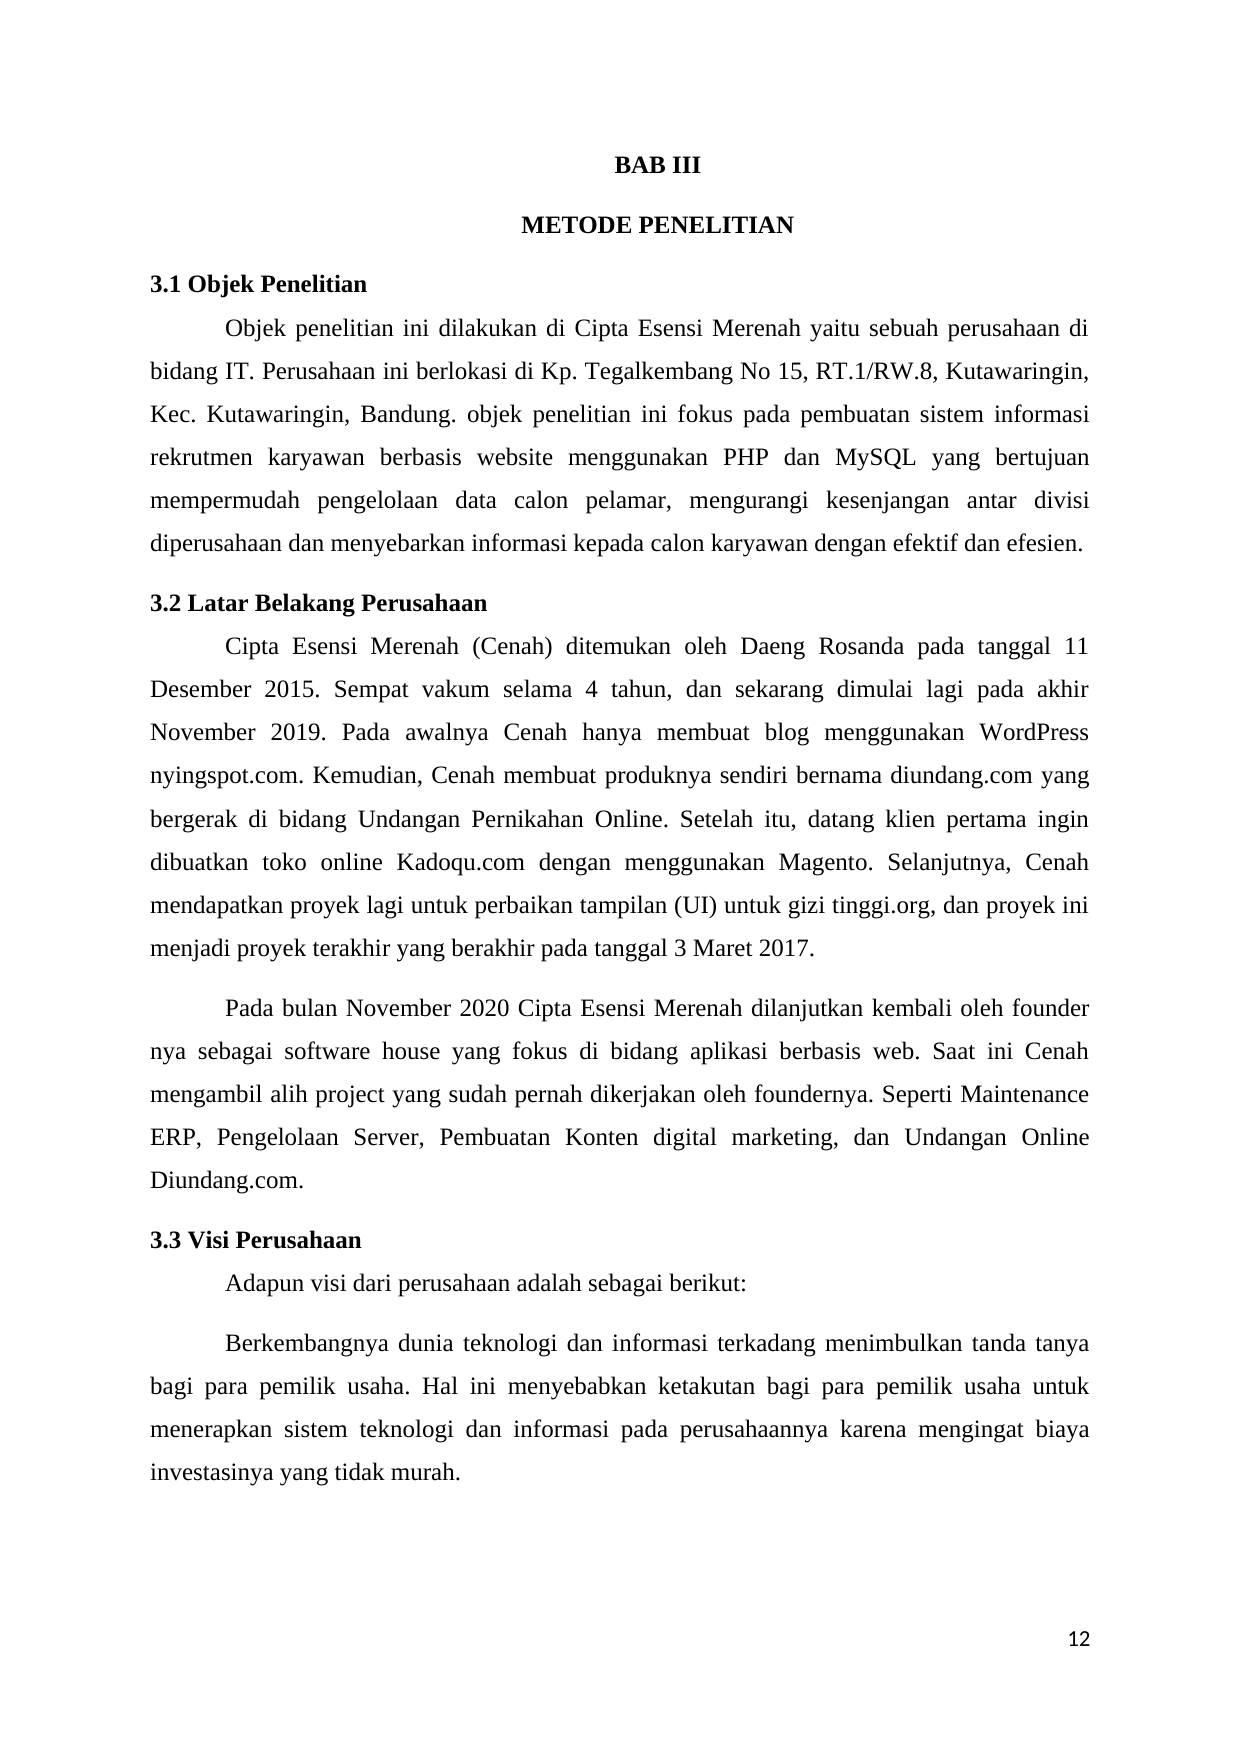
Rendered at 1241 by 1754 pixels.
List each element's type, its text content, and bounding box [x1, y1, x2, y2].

text Cipta Esensi Merenah (Cenah) ditemukan oleh Daeng Rosanda pada tanggal 11 Desember 2015. Sempat vakum selama 4 tahun, dan sekarang dimulai lagi pada akhir November 2019. Pada awalnya Cenah hanya membuat blog menggunakan WordPress nyingspot.com. Kemudian, Cenah membuat produknya sendiri bernama diundang.com yang bergerak di bidang Undangan Pernikahan Online. Setelah itu, datang klien pertama ingin dibuatkan toko online Kadoqu.com dengan menggunakan Magento. Selanjutnya, Cenah mendapatkan proyek lagi untuk perbaikan tampilan (UI) untuk gizi tinggi.org, dan proyek ini menjadi proyek terakhir yang berakhir pada tanggal 3 Maret 2017. [150, 631, 1090, 962]
subtitle METODE PENELITIAN [150, 210, 1090, 238]
text Pada bulan November 2020 Cipta Esensi Merenah dilanjutkan kembali oleh founder nya sebagai software house yang fokus di bidang aplikasi berbasis web. Saat ini Cenah mengambil alih project yang sudah pernah dikerjakan oleh foundernya. Seperti Maintenance ERP, Pengelolaan Server, Pembuatan Konten digital marketing, dan Undangan Online Diundang.com. [150, 993, 1090, 1194]
text Adapun visi dari perusahaan adalah sebagai berikut: [150, 1268, 1090, 1297]
subtitle 3.1 Objek Penelitian [150, 269, 1090, 298]
subtitle BAB III [150, 150, 1090, 179]
subtitle 3.3 Visi Perusahaan [150, 1225, 1090, 1254]
text Berkembangnya dunia teknologi dan informasi terkadang menimbulkan tanda tanya bagi para pemilik usaha. Hal ini menyebabkan ketakutan bagi para pemilik usaha untuk menerapkan sistem teknologi dan informasi pada perusahaannya karena mengingat biaya investasinya yang tidak murah. [150, 1328, 1090, 1486]
text Objek penelitian ini dilakukan di Cipta Esensi Merenah yaitu sebuah perusahaan di bidang IT. Perusahaan ini berlokasi di Kp. Tegalkembang No 15, RT.1/RW.8, Kutawaringin, Kec. Kutawaringin, Bandung. objek penelitian ini fokus pada pembuatan sistem informasi rekrutmen karyawan berbasis website menggunakan PHP dan MySQL yang bertujuan mempermudah pengelolaan data calon pelamar, mengurangi kesenjangan antar divisi diperusahaan dan menyebarkan informasi kepada calon karyawan dengan efektif dan efesien. [150, 313, 1090, 557]
subtitle 3.2 Latar Belakang Perusahaan [150, 588, 1090, 617]
